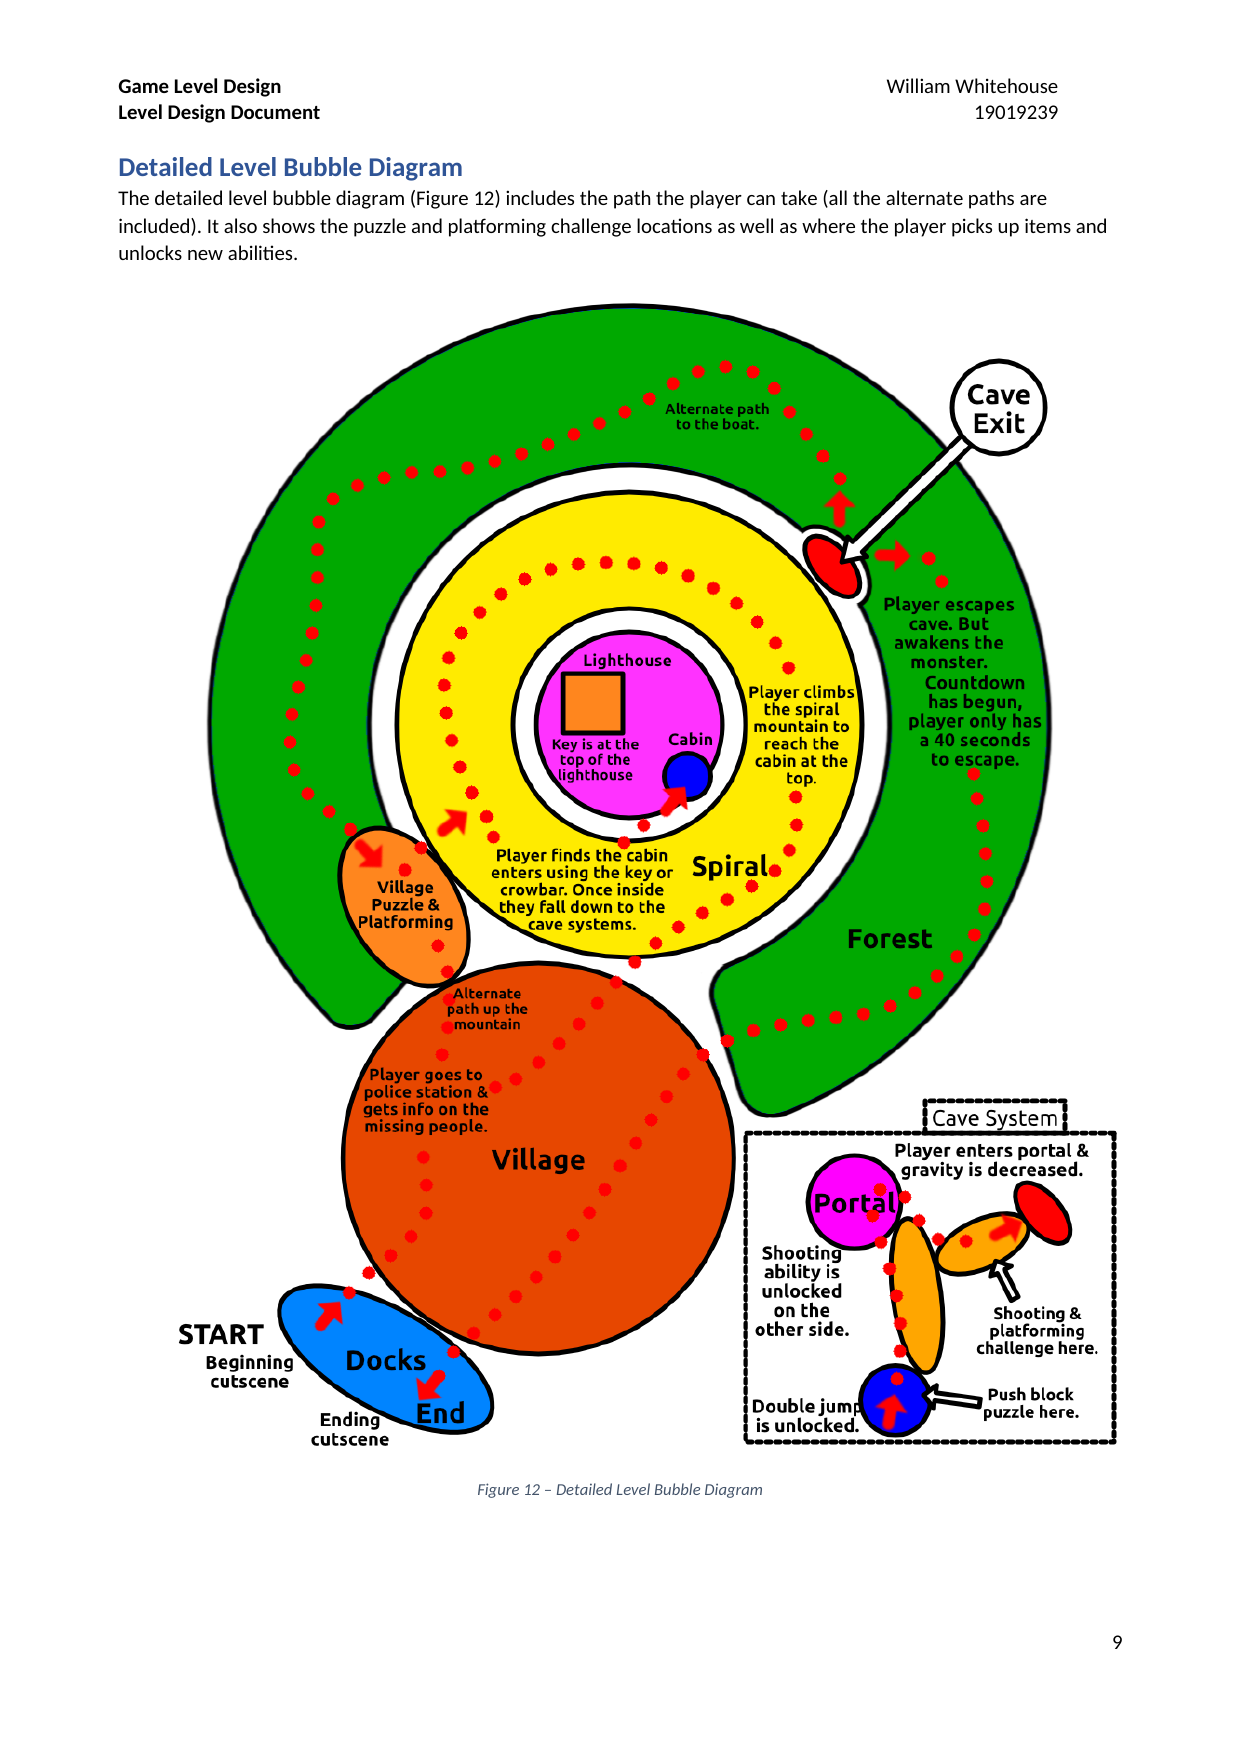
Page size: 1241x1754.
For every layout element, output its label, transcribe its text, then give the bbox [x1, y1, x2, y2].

subtitle Detailed Level Bubble Diagram [118, 150, 1122, 183]
text The detailed level bubble diagram (Figure 12) includes the path the player can take (all the alternate paths are included). It also shows the puzzle and platforming challenge locations as well as where the player picks up items and unlocks new abilities. [118, 186, 1122, 266]
picture [118, 288, 1123, 1451]
